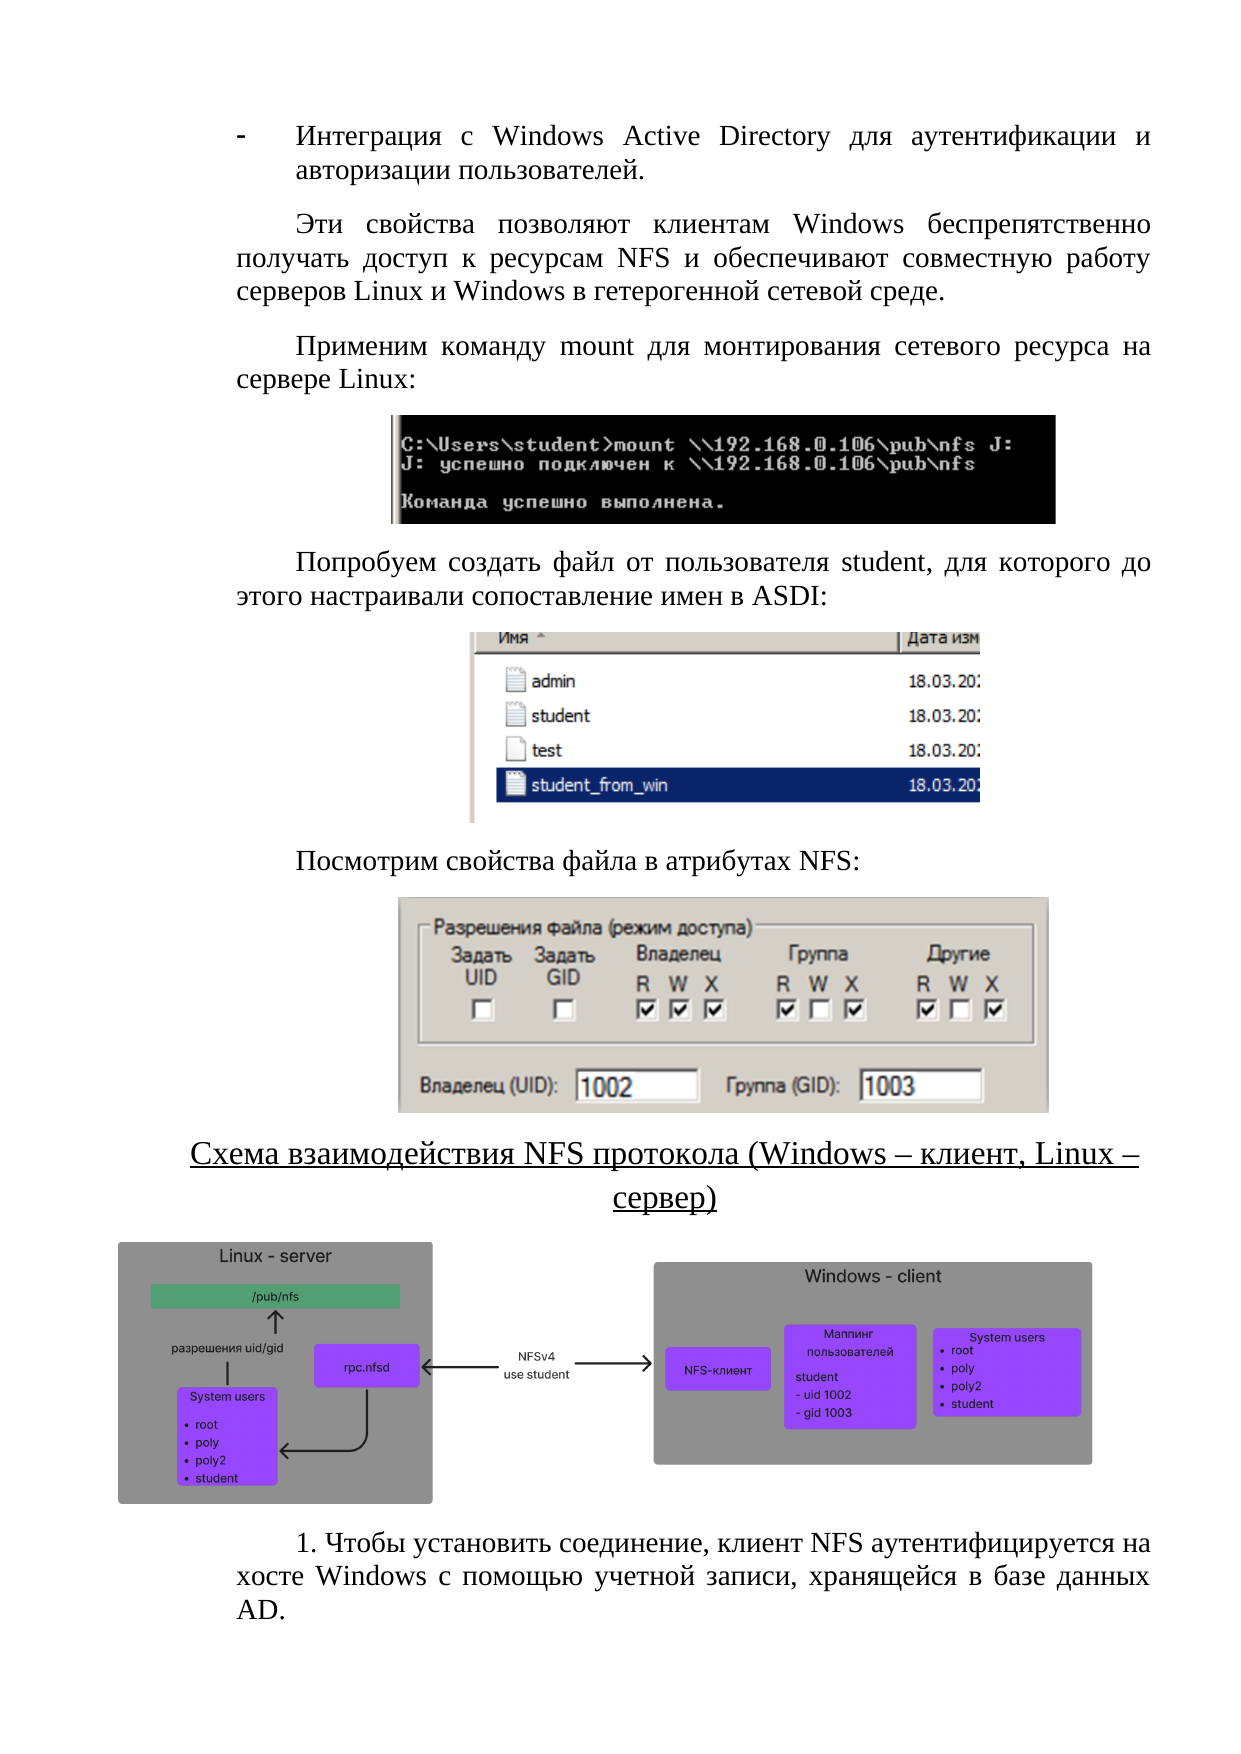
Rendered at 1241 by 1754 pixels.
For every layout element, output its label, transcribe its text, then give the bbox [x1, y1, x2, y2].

text Попробуем создать файл от пользователя student, для которого до этого настраивали сопоставление имен в ASDI: [236, 544, 1152, 611]
text Схема взаимодействия NFS протокола (Windows – клиент, Linux – сервер) [177, 1133, 1152, 1216]
text Эти свойства позволяют клиентам Windows беспрепятственно получать доступ к ресурсам NFS и обеспечивают совместную работу серверов Linux и Windows в гетерогенной сетевой среде. [236, 206, 1152, 307]
picture [398, 897, 1049, 1113]
text Применим команду mount для монтирования сетевого ресурса на сервере Linux: [236, 328, 1152, 395]
picture [467, 632, 980, 823]
picture [391, 415, 1056, 524]
text Посмотрим свойства файла в атрибутах NFS: [236, 843, 1152, 877]
list Чтобы установить соединение, клиент NFS аутентифицируется на хосте Windows с помощью учетной записи, хранящейся в базе данных AD. [236, 1525, 1152, 1625]
picture [118, 1242, 1093, 1504]
list Интеграция с Windows Active Directory для аутентификации и авторизации пользователей. [236, 118, 1152, 185]
